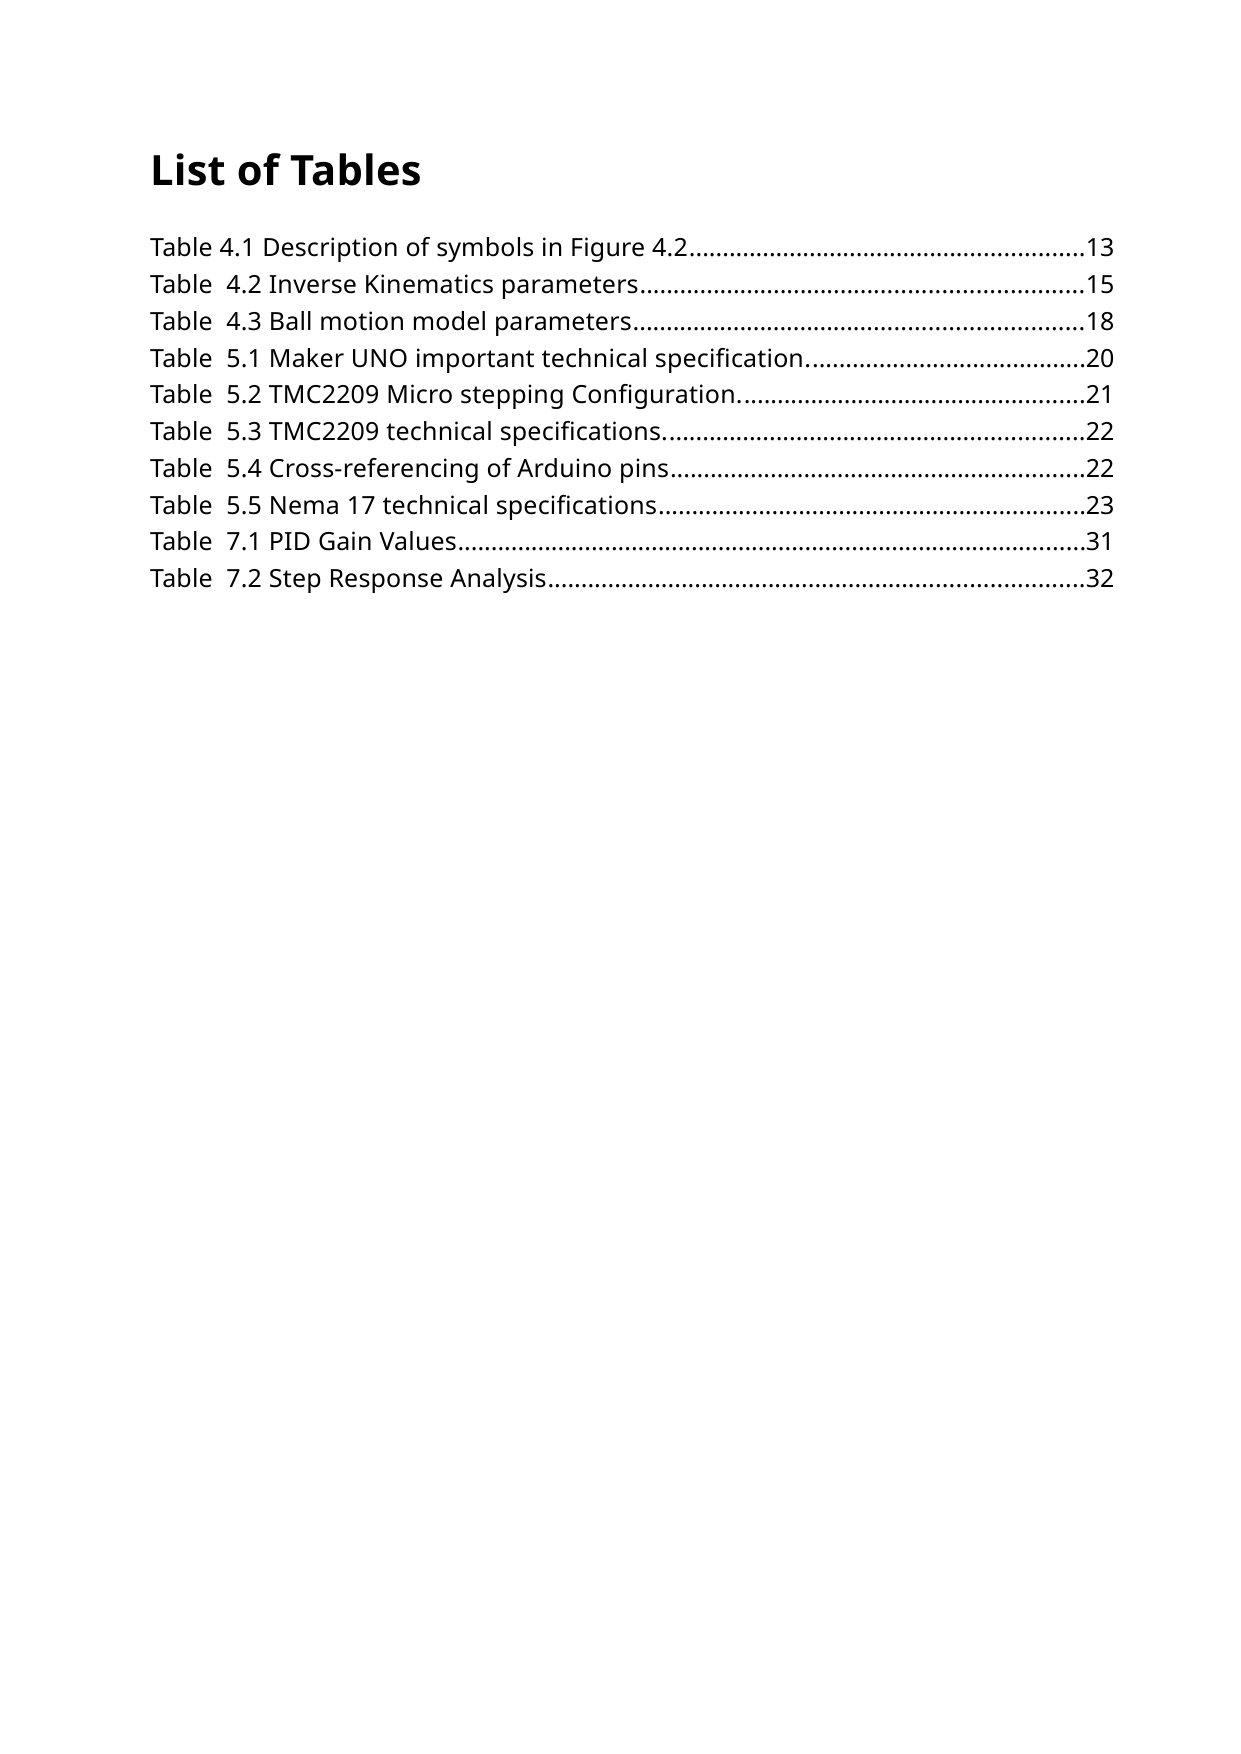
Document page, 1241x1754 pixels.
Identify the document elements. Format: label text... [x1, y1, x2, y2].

text Table 5.1 Maker UNO important technical specification. 20 [150, 340, 1116, 374]
text Table 5.3 TMC2209 technical specifications. 22 [150, 414, 1116, 448]
text Table 5.5 Nema 17 technical specifications 23 [150, 487, 1116, 521]
text Table 5.2 TMC2209 Micro stepping Configuration. 21 [150, 377, 1116, 411]
text Table 5.4 Cross-referencing of Arduino pins 22 [150, 451, 1116, 484]
text List of Tables [150, 141, 1116, 197]
text Table 7.1 PID Gain Values 31 [150, 524, 1116, 558]
text Table 4.1 Description of symbols in Figure 4.2 13 [150, 230, 1116, 264]
text Table 7.2 Step Response Analysis 32 [150, 561, 1116, 595]
text Table 4.3 Ball motion model parameters 18 [150, 303, 1116, 337]
text Table 4.2 Inverse Kinematics parameters 15 [150, 267, 1116, 301]
